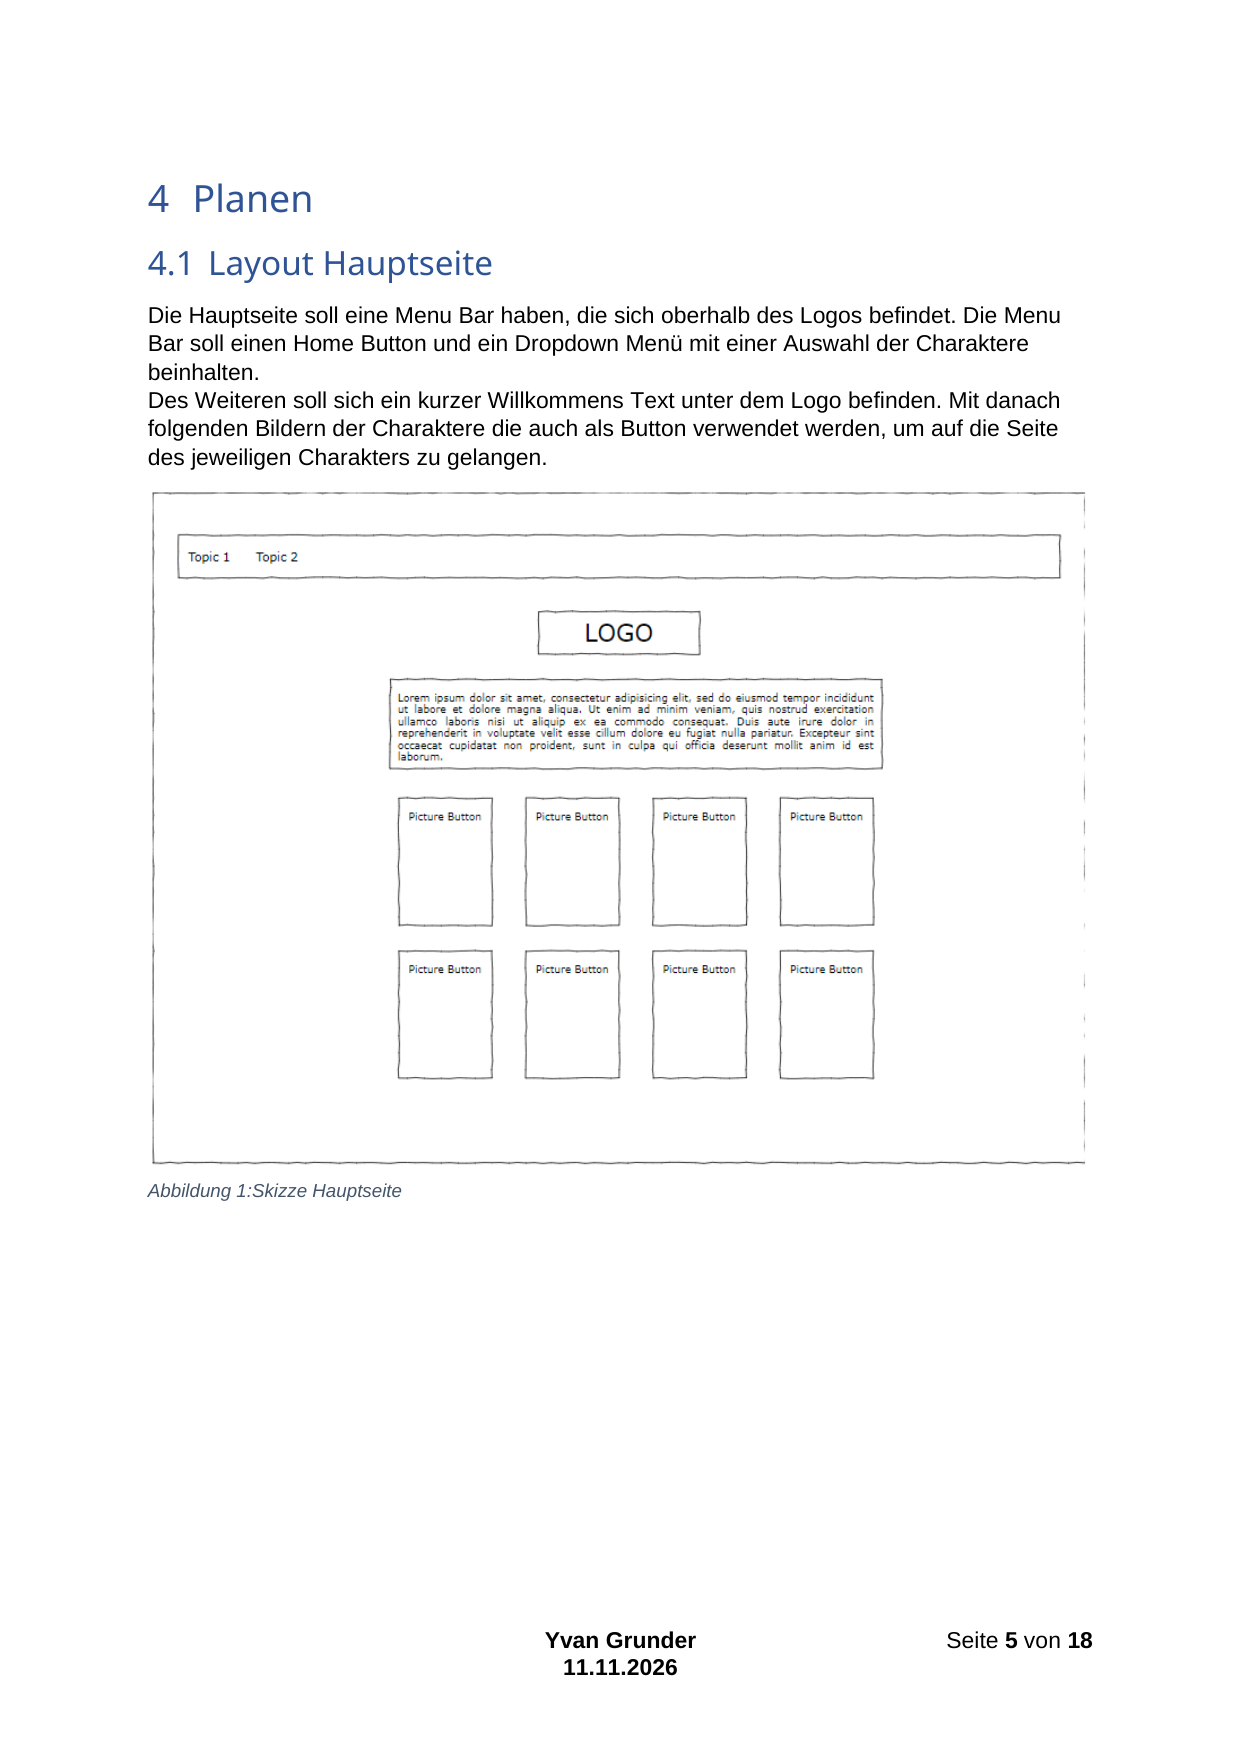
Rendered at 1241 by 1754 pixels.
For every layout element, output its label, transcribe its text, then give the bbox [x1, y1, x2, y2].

text Die Hauptseite soll eine Menu Bar haben, die sich oberhalb des Logos befindet. Die Menu Bar soll einen Home Button und ein Dropdown Menü mit einer Auswahl der Charaktere beinhalten. Des Weiteren soll sich ein kurzer Willkommens Text unter dem Logo befinden. Mit danach folgenden Bildern der Charaktere die auch als Button verwendet werden, um auf die Seite des jeweiligen Charakters zu gelangen. [148, 302, 1093, 470]
subtitle Layout Hauptseite [148, 240, 1093, 286]
picture [147, 488, 1093, 1171]
subtitle Planen [148, 173, 1093, 224]
